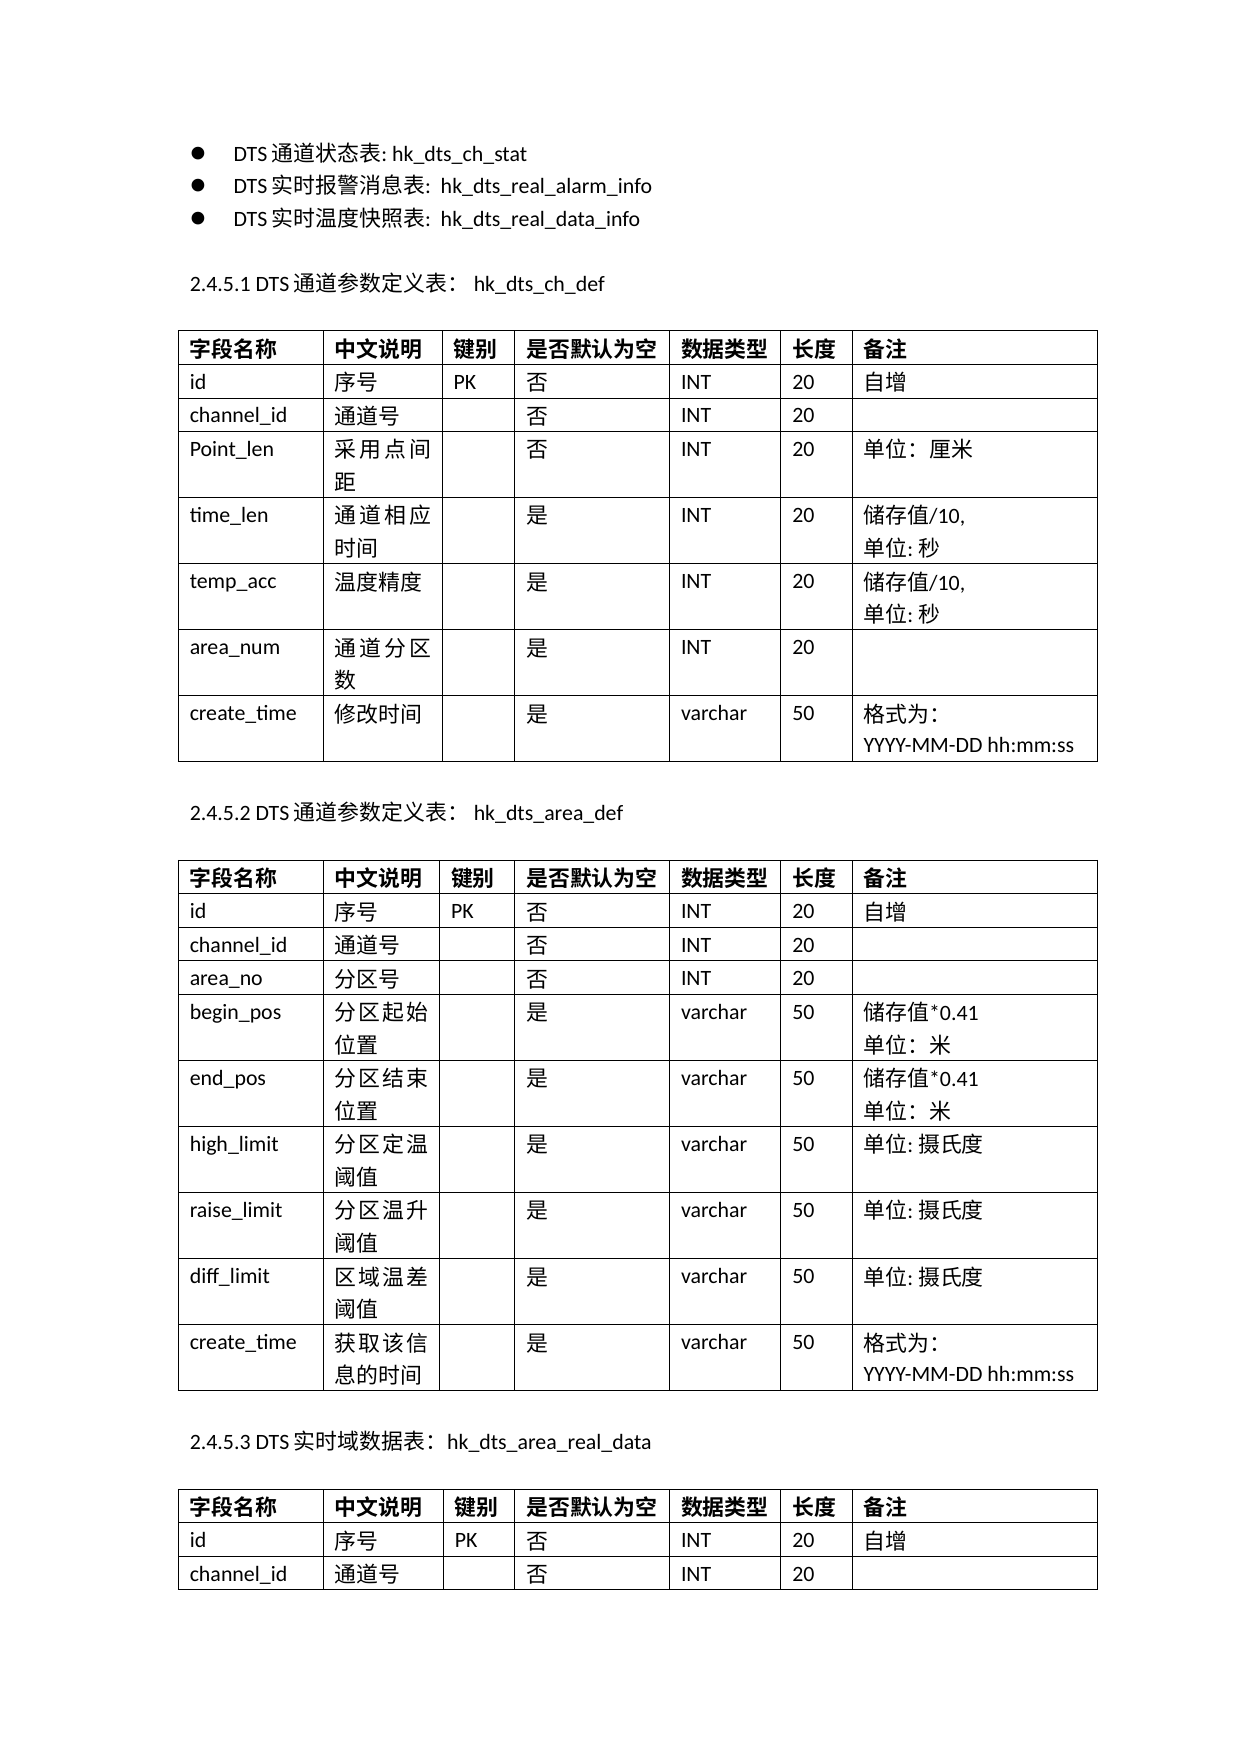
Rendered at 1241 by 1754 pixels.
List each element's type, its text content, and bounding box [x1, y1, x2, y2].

table_header 长度 [781, 861, 852, 893]
table_cell varchar [670, 1127, 780, 1192]
table_cell 是 [515, 630, 669, 695]
table_cell id [179, 365, 323, 397]
table_header 是否默认为空 [515, 1490, 669, 1522]
table_cell 序号 [324, 894, 439, 927]
table_cell 50 [781, 1193, 852, 1258]
table_cell 是 [515, 1193, 669, 1258]
table_cell 50 [781, 1259, 852, 1324]
table_cell [443, 432, 514, 497]
table_cell 储存值*0.41 单位：米 [853, 995, 1097, 1060]
table_cell 否 [515, 399, 669, 431]
table_header 数据类型 [670, 1490, 780, 1522]
table_header 中文说明 [324, 1490, 443, 1522]
table_cell area_num [179, 630, 323, 695]
table_cell 20 [781, 564, 852, 629]
table_cell 否 [515, 928, 669, 960]
table_cell [853, 961, 1097, 994]
table_cell id [179, 1523, 323, 1556]
table_cell INT [670, 564, 780, 629]
table_cell [440, 961, 514, 994]
table_cell 20 [781, 1557, 852, 1589]
table_cell 50 [781, 1325, 852, 1390]
table_cell channel_id [179, 928, 323, 960]
table_header 是否默认为空 [515, 861, 669, 893]
list 2.4.5.2 DTS通道参数定义表： hk_dts_area_def [189, 795, 1087, 827]
list 2.4.5.1 DTS通道参数定义表： hk_dts_ch_def [189, 265, 1087, 298]
table_cell begin_pos [179, 995, 323, 1060]
table_cell 格式为： YYYY-MM-DD hh:mm:ss [853, 1325, 1097, 1390]
table_cell 是 [515, 1325, 669, 1390]
table_cell 通道号 [324, 399, 442, 431]
table_cell INT [670, 928, 780, 960]
table_cell INT [670, 432, 780, 497]
table_cell 采用点间距 [324, 432, 442, 497]
table_cell [853, 630, 1097, 695]
table_cell INT [670, 498, 780, 563]
table_header 中文说明 [324, 331, 442, 364]
table_cell 20 [781, 1523, 852, 1556]
table_cell 序号 [324, 1523, 443, 1556]
table_cell 是 [515, 1259, 669, 1324]
table_cell [440, 995, 514, 1060]
table_header 备注 [853, 331, 1097, 364]
table_cell varchar [670, 995, 780, 1060]
table_cell 否 [515, 961, 669, 994]
table_cell 是 [515, 1061, 669, 1126]
table_cell [853, 928, 1097, 960]
table_cell PK [440, 894, 514, 927]
list DTS通道状态表: hk_dts_ch_stat [189, 135, 1087, 168]
table_header 长度 [781, 1490, 852, 1522]
table_header 中文说明 [324, 861, 439, 893]
table_cell create_time [179, 1325, 323, 1390]
table_cell 20 [781, 399, 852, 431]
table_header 键别 [440, 861, 514, 893]
table_cell varchar [670, 1325, 780, 1390]
table_cell 50 [781, 1127, 852, 1192]
table_header 数据类型 [670, 331, 780, 364]
table_cell INT [670, 1523, 780, 1556]
table_header 是否默认为空 [515, 331, 669, 364]
table_cell 自增 [853, 1523, 1097, 1556]
table_cell 单位：厘米 [853, 432, 1097, 497]
table_cell channel_id [179, 399, 323, 431]
table_cell [443, 630, 514, 695]
table_cell [853, 399, 1097, 431]
table_cell Point_len [179, 432, 323, 497]
table_cell INT [670, 365, 780, 397]
table_cell high_limit [179, 1127, 323, 1192]
table_cell 是 [515, 498, 669, 563]
table_header 长度 [781, 331, 852, 364]
table_cell 20 [781, 432, 852, 497]
table_cell 单位: 摄氏度 [853, 1193, 1097, 1258]
table_header 字段名称 [179, 1490, 323, 1522]
table_cell [443, 399, 514, 431]
table_cell varchar [670, 696, 780, 761]
table_cell INT [670, 399, 780, 431]
table_cell PK [444, 1523, 514, 1556]
table_header 键别 [444, 1490, 514, 1522]
table_cell 否 [515, 1557, 669, 1589]
table_cell 温度精度 [324, 564, 442, 629]
table_cell 是 [515, 696, 669, 761]
table_cell 50 [781, 1061, 852, 1126]
table_cell 通道分区数 [324, 630, 442, 695]
table_cell 分区温升阈值 [324, 1193, 439, 1258]
table_cell 20 [781, 365, 852, 397]
table_cell 自增 [853, 894, 1097, 927]
table_cell 分区号 [324, 961, 439, 994]
table_cell INT [670, 894, 780, 927]
table_cell [444, 1557, 514, 1589]
table_cell varchar [670, 1259, 780, 1324]
table_cell 格式为： YYYY-MM-DD hh:mm:ss [853, 696, 1097, 761]
table_cell end_pos [179, 1061, 323, 1126]
table_cell time_len [179, 498, 323, 563]
table_cell 否 [515, 894, 669, 927]
table_cell 20 [781, 498, 852, 563]
table_cell id [179, 894, 323, 927]
table_cell 分区结束位置 [324, 1061, 439, 1126]
table_cell 通道号 [324, 928, 439, 960]
table_cell varchar [670, 1061, 780, 1126]
table_cell 单位: 摄氏度 [853, 1259, 1097, 1324]
table_cell PK [443, 365, 514, 397]
table_cell 单位: 摄氏度 [853, 1127, 1097, 1192]
table_header 键别 [443, 331, 514, 364]
table_cell 20 [781, 894, 852, 927]
table_cell temp_acc [179, 564, 323, 629]
table_cell [440, 1061, 514, 1126]
table_cell 分区起始位置 [324, 995, 439, 1060]
table_cell [443, 564, 514, 629]
table_header 字段名称 [179, 331, 323, 364]
table_cell 20 [781, 630, 852, 695]
table_cell 是 [515, 1127, 669, 1192]
table_cell [440, 1127, 514, 1192]
table_cell diff_limit [179, 1259, 323, 1324]
table_cell create_time [179, 696, 323, 761]
list DTS实时温度快照表: hk_dts_real_data_info [189, 200, 1087, 233]
table_cell [443, 696, 514, 761]
table_cell raise_limit [179, 1193, 323, 1258]
table_header 备注 [853, 861, 1097, 893]
table_cell 储存值/10, 单位: 秒 [853, 564, 1097, 629]
table_cell 20 [781, 928, 852, 960]
table_header 字段名称 [179, 861, 323, 893]
list DTS实时报警消息表: hk_dts_real_alarm_info [189, 168, 1087, 200]
table_cell 序号 [324, 365, 442, 397]
list 2.4.5.3 DTS实时域数据表：hk_dts_area_real_data [189, 1424, 1087, 1456]
table_cell [440, 1193, 514, 1258]
table_header 数据类型 [670, 861, 780, 893]
table_cell 通道相应时间 [324, 498, 442, 563]
table_cell [443, 498, 514, 563]
table_cell 通道号 [324, 1557, 443, 1589]
table_cell 储存值*0.41 单位：米 [853, 1061, 1097, 1126]
table_cell 否 [515, 1523, 669, 1556]
table_cell [853, 1557, 1097, 1589]
table_cell 20 [781, 961, 852, 994]
table_cell [440, 1325, 514, 1390]
table_cell 是 [515, 564, 669, 629]
table_cell 50 [781, 995, 852, 1060]
table_cell 否 [515, 432, 669, 497]
table_cell 分区定温阈值 [324, 1127, 439, 1192]
table_cell 否 [515, 365, 669, 397]
table_cell 是 [515, 995, 669, 1060]
table_cell 区域温差阈值 [324, 1259, 439, 1324]
table_cell 获取该信息的时间 [324, 1325, 439, 1390]
table_cell INT [670, 630, 780, 695]
table_cell channel_id [179, 1557, 323, 1589]
table_header 备注 [853, 1490, 1097, 1522]
table_cell INT [670, 1557, 780, 1589]
table_cell [440, 1259, 514, 1324]
table_cell area_no [179, 961, 323, 994]
table_cell 修改时间 [324, 696, 442, 761]
table_cell 储存值/10, 单位: 秒 [853, 498, 1097, 563]
table_cell INT [670, 961, 780, 994]
table_cell varchar [670, 1193, 780, 1258]
table_cell 50 [781, 696, 852, 761]
table_cell 自增 [853, 365, 1097, 397]
table_cell [440, 928, 514, 960]
